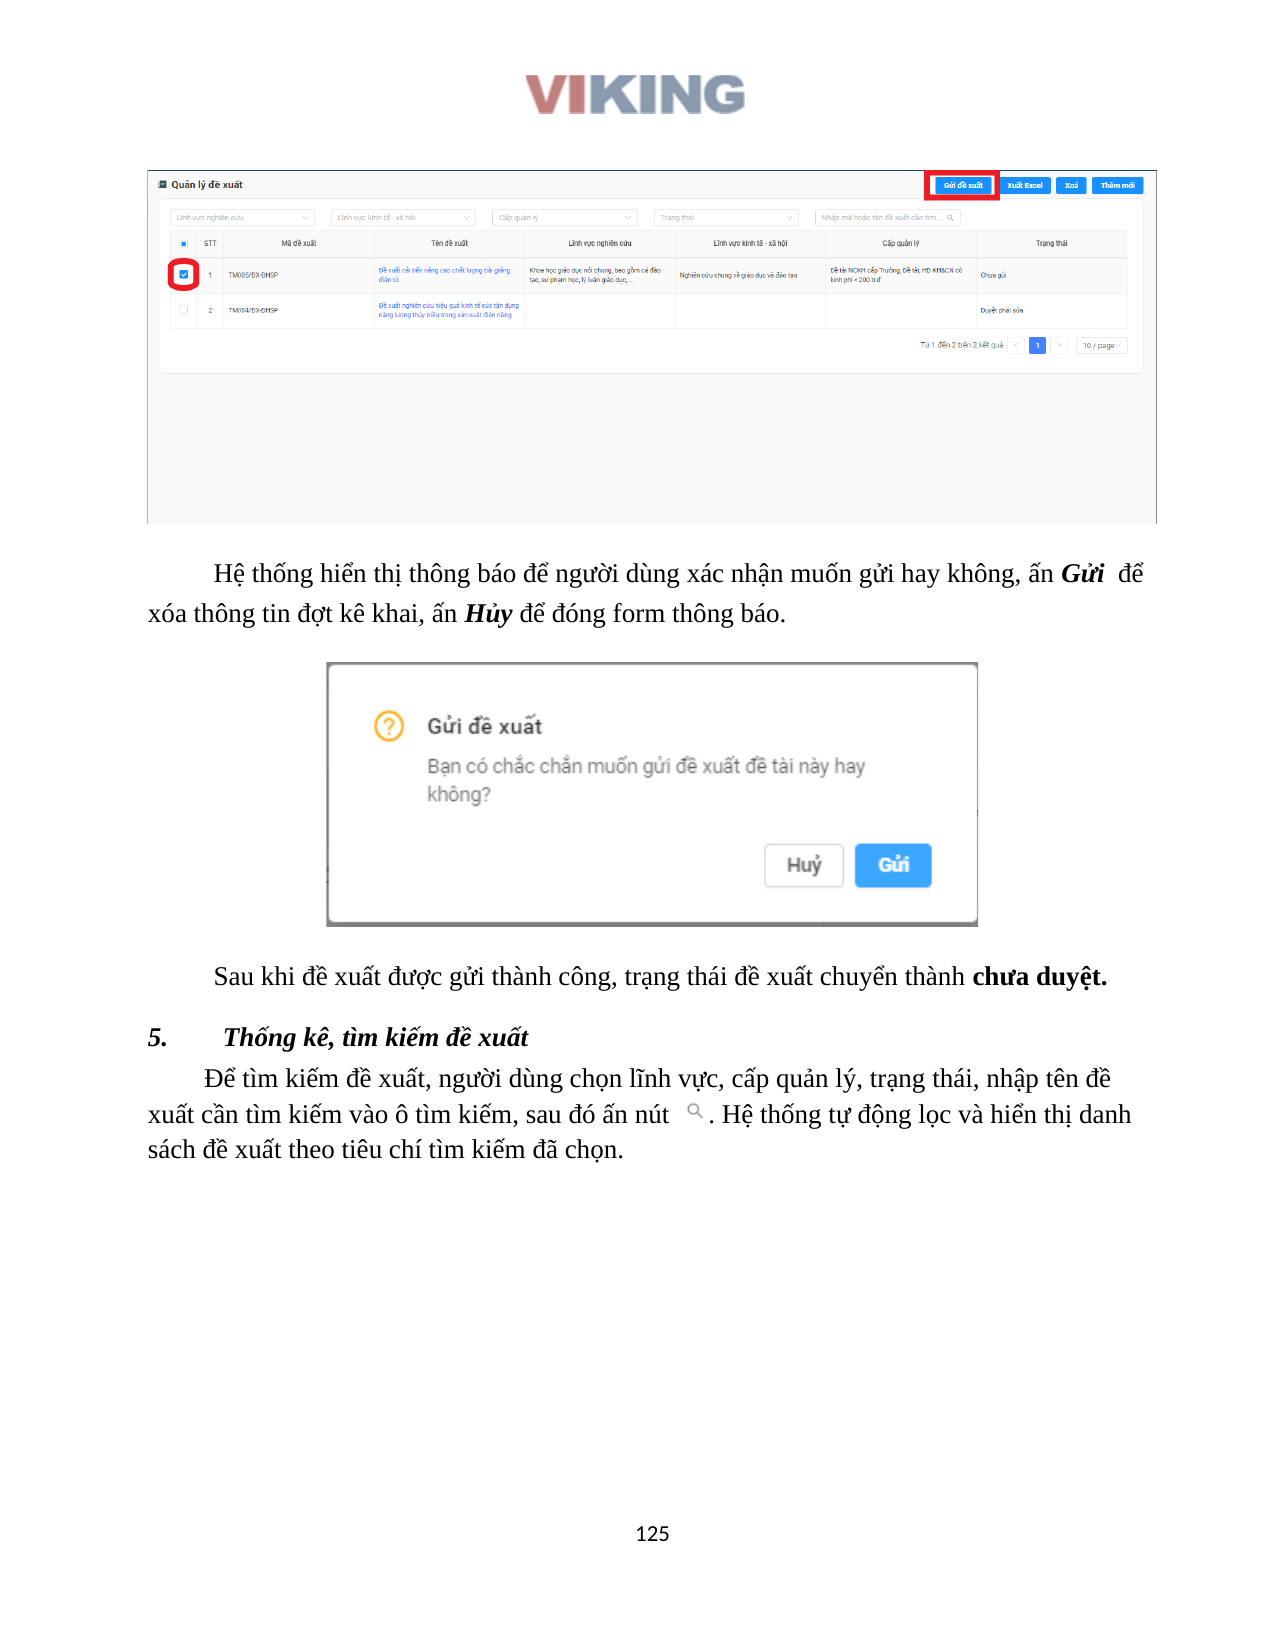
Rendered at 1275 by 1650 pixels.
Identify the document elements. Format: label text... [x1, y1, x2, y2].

picture [147, 170, 1157, 524]
text Hệ thống hiển thị thông báo để người dùng xác nhận muốn gửi hay không, ấn Gửi để xóa thông tin đợt kê khai, ấn Hủy để đóng form thông báo. [148, 557, 1157, 629]
subtitle Thống kê, tìm kiếm đề xuất [148, 1022, 1157, 1053]
text Để tìm kiếm đề xuất, người dùng chọn lĩnh vực, cấp quản lý, trạng thái, nhập tên đề xuất cần tìm kiếm vào ô tìm kiếm, sau đó ấn nút . Hệ thống tự động lọc và hiển thị danh sách đề xuất theo tiêu chí tìm kiếm đã chọn. [148, 1062, 1157, 1164]
picture [525, 75, 745, 114]
text Sau khi đề xuất được gửi thành công, trạng thái đề xuất chuyển thành chưa duyệt. [148, 960, 1157, 991]
picture [683, 1099, 709, 1123]
picture [326, 662, 979, 927]
